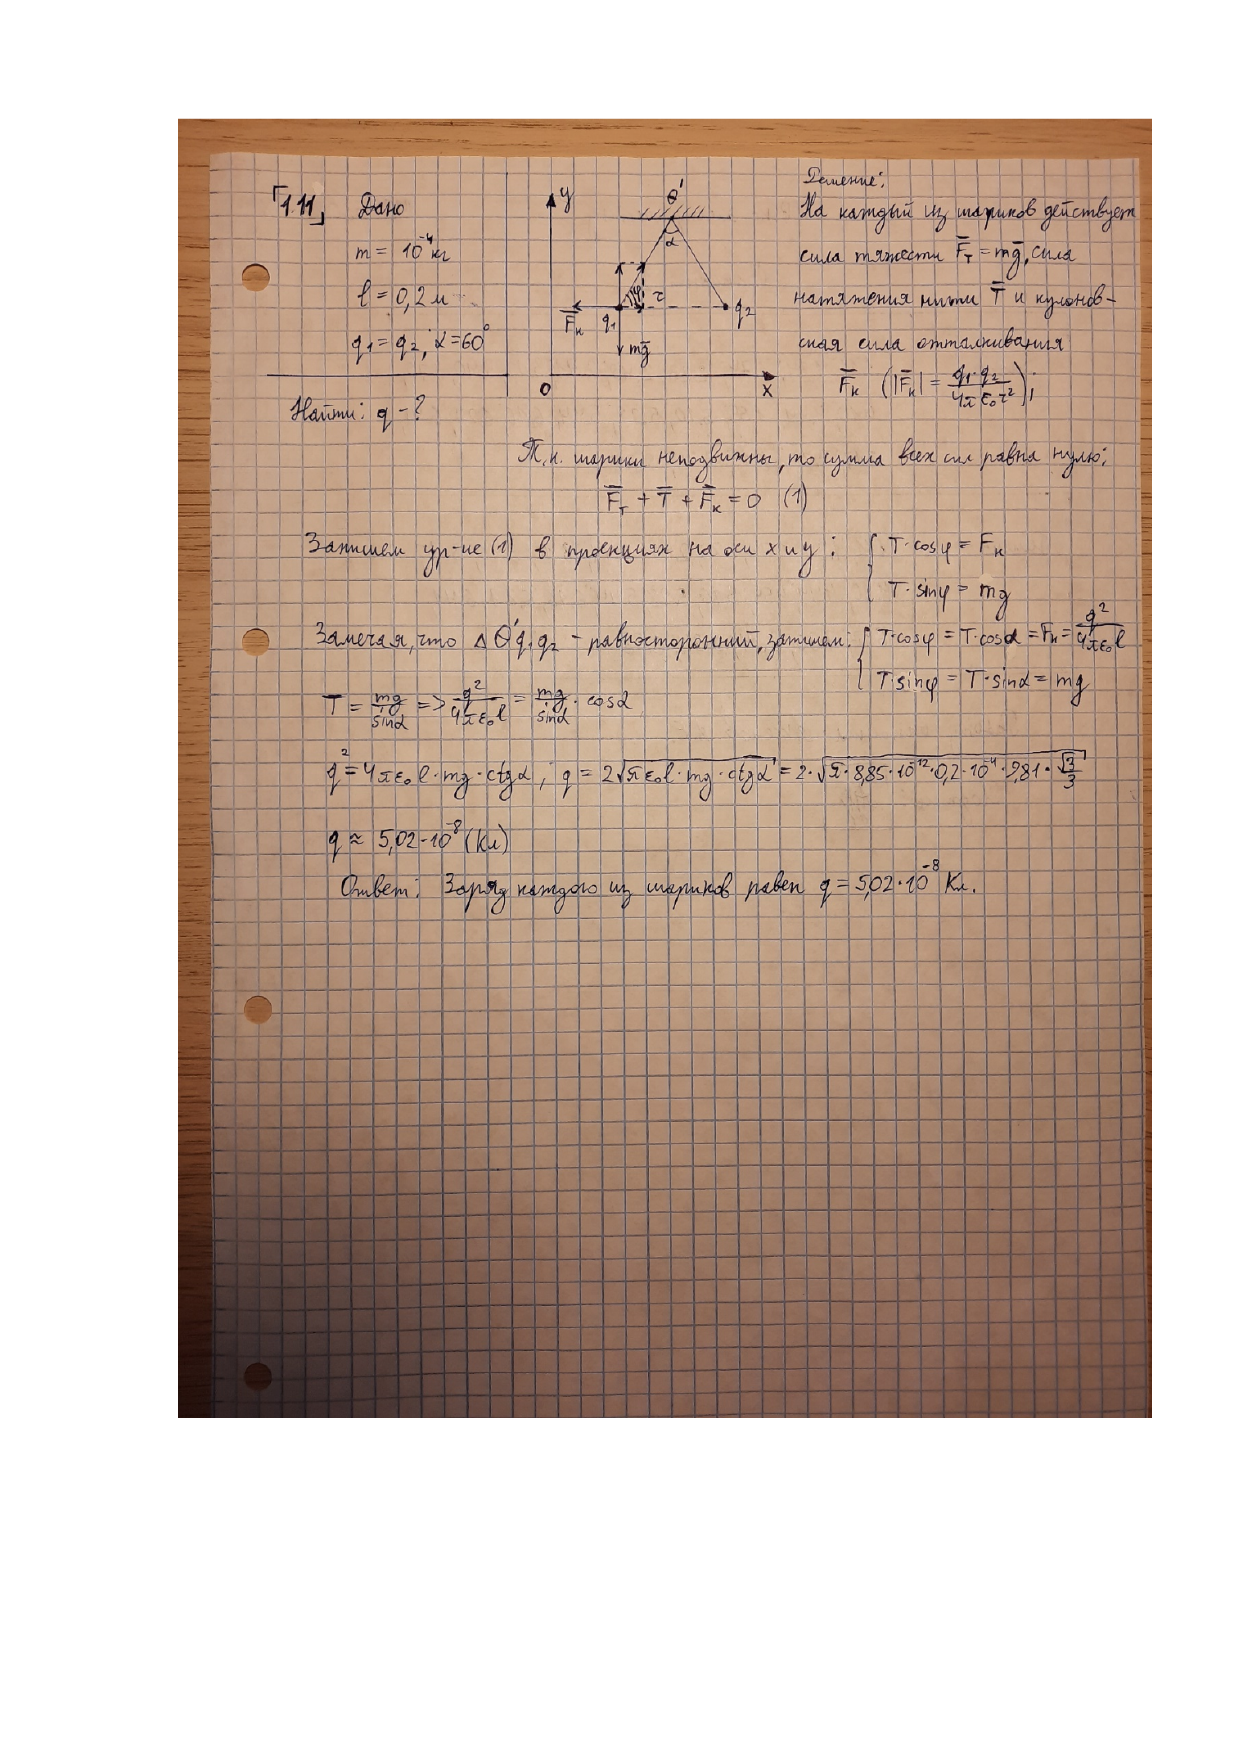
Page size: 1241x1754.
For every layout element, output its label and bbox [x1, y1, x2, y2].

picture [179, 120, 1152, 1416]
